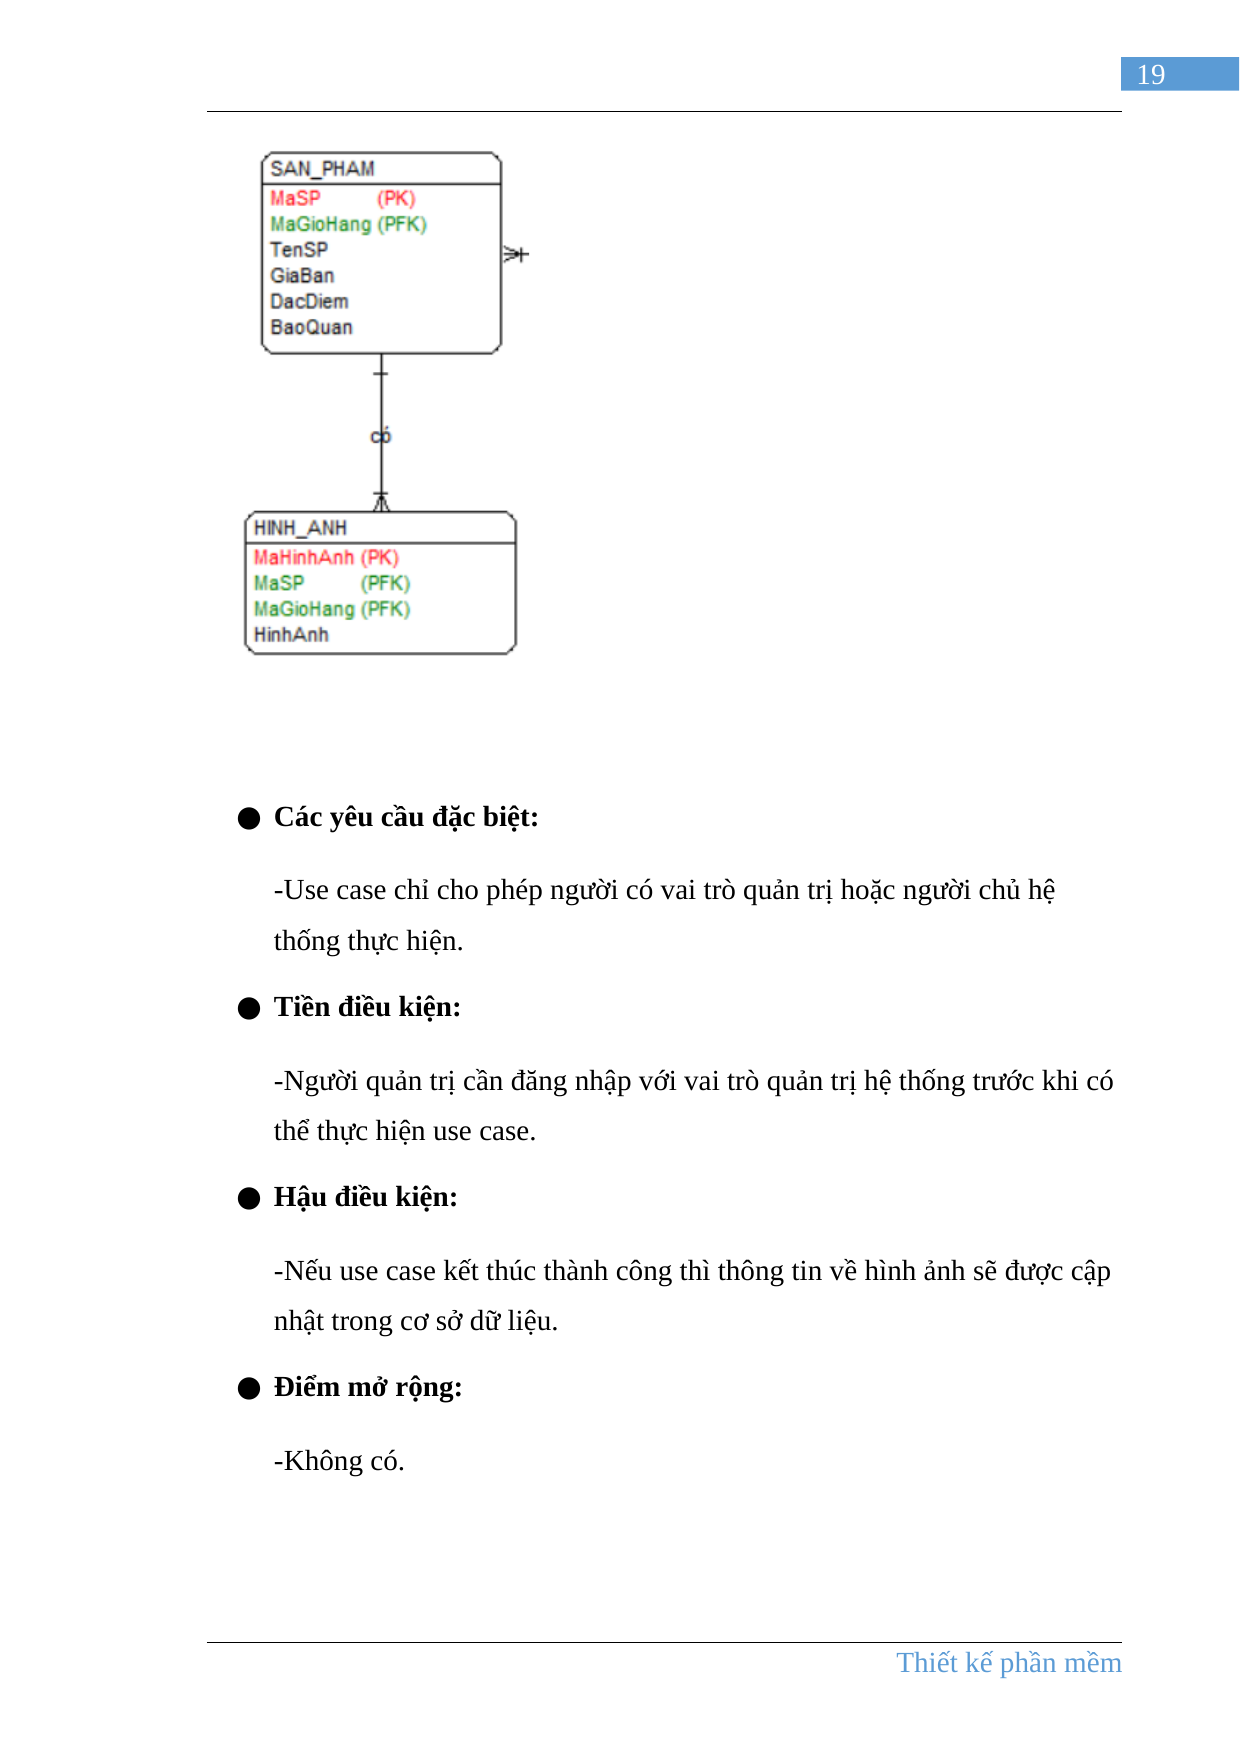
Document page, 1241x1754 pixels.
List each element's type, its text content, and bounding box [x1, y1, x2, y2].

text -Nếu use case kết thúc thành công thì thông tin về hình ảnh sẽ được cập nhật trong cơ sở dữ liệu. [274, 1253, 1122, 1337]
list Tiền điều kiện: [236, 973, 1122, 1033]
list Các yêu cầu đặc biệt: [236, 783, 1122, 843]
text -Use case chỉ cho phép người có vai trò quản trị hoặc người chủ hệ thống thực hiện. [274, 872, 1122, 956]
list Hậu điều kiện: [236, 1163, 1122, 1223]
text -Người quản trị cần đăng nhập với vai trò quản trị hệ thống trước khi có thể thực hiện use case. [274, 1063, 1122, 1147]
text -Không có. [274, 1443, 1122, 1477]
picture [206, 147, 530, 660]
list Điểm mở rộng: [236, 1354, 1122, 1413]
